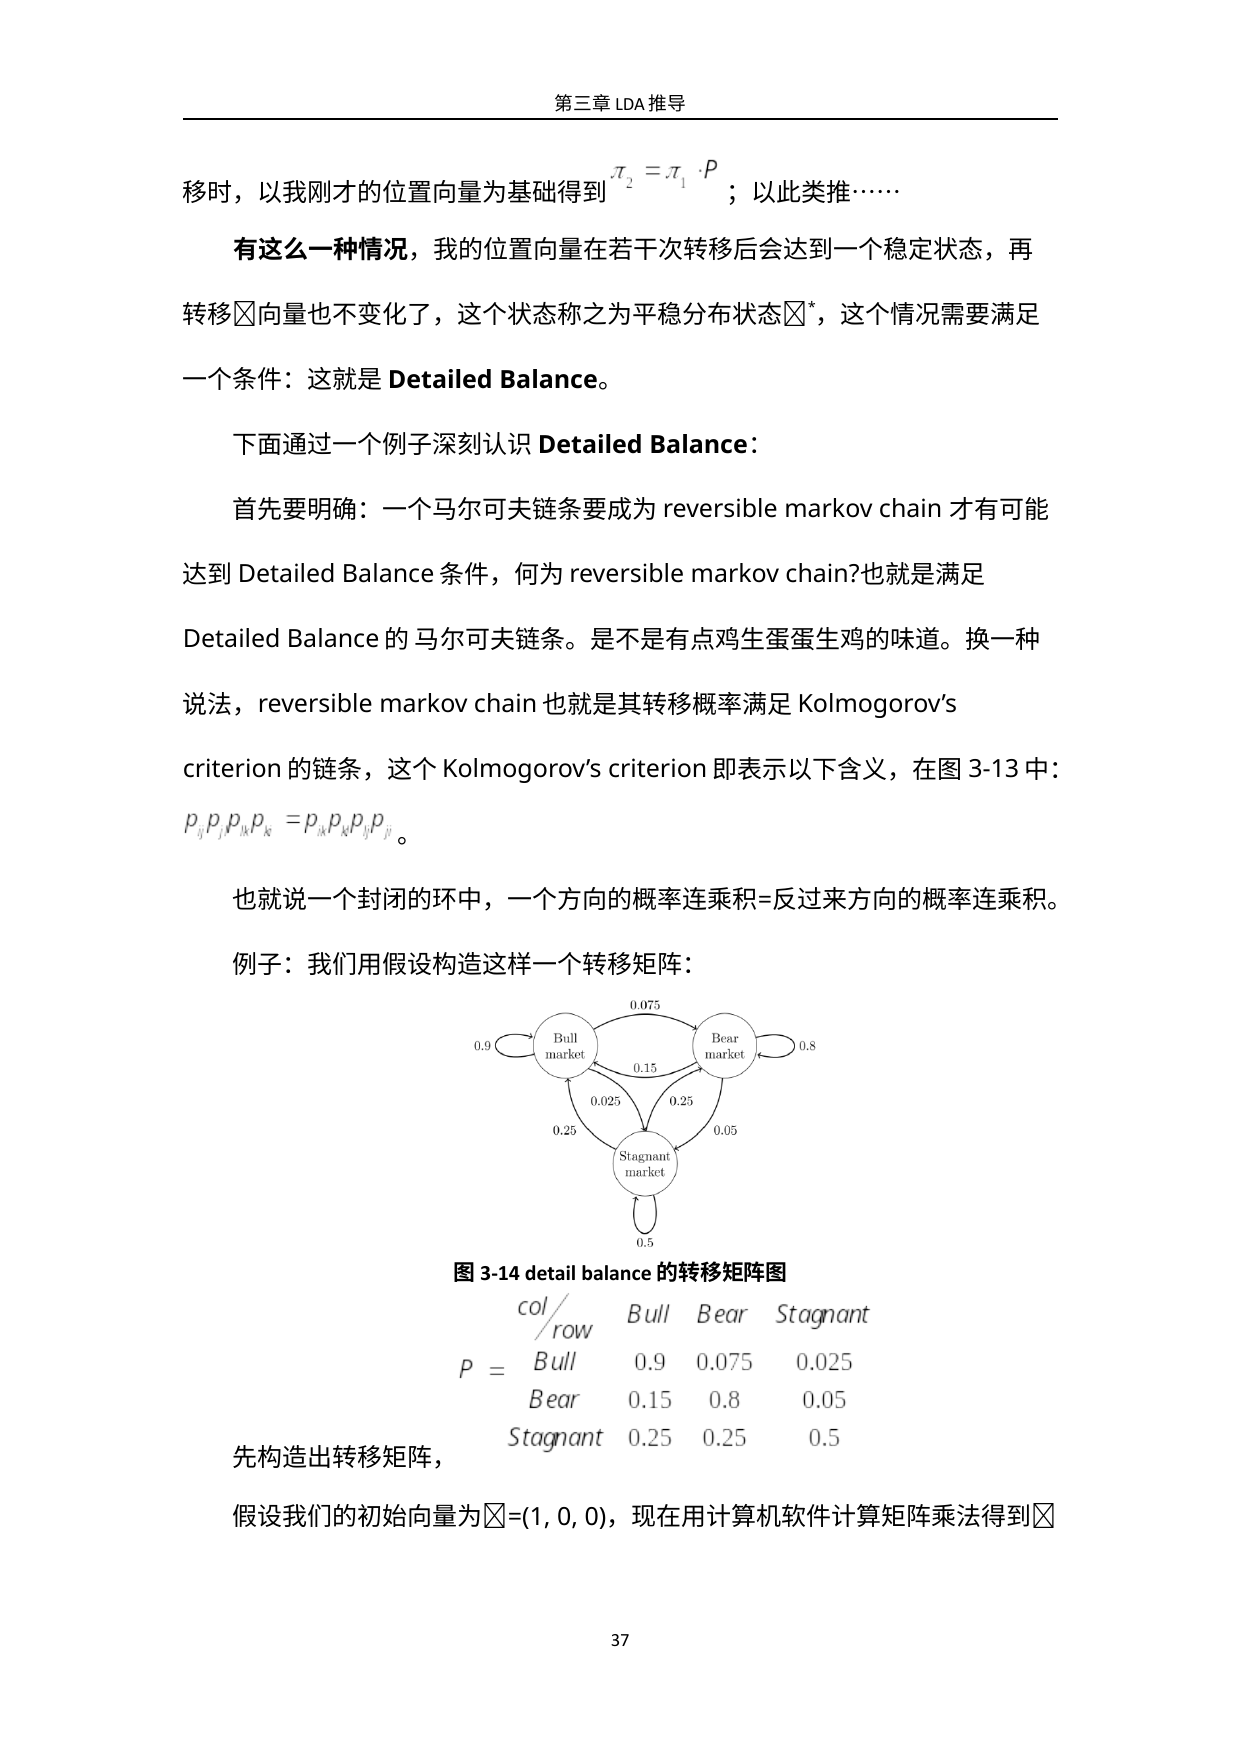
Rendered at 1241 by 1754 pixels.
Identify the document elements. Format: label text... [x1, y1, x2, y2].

text 下面通过一个例子深刻认识Detailed Balance： [183, 410, 1058, 475]
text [183, 150, 1058, 215]
picture [471, 995, 819, 1253]
text 例子：我们用假设构造这样一个转移矩阵： [183, 930, 1058, 995]
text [183, 1482, 1058, 1547]
text 有这么一种情况，我的位置向量在若干次转移后会达到一个稳定状态，再转移向量也不变化了，这个状态称之为平稳分布状态*，这个情况需要满足一个条件：这就是Detailed Balance。 [183, 215, 1058, 410]
text 先构造出转移矩阵， [183, 1287, 1058, 1482]
text 也就说一个封闭的环中，一个方向的概率连乘积=反过来方向的概率连乘积。 [183, 865, 1058, 930]
